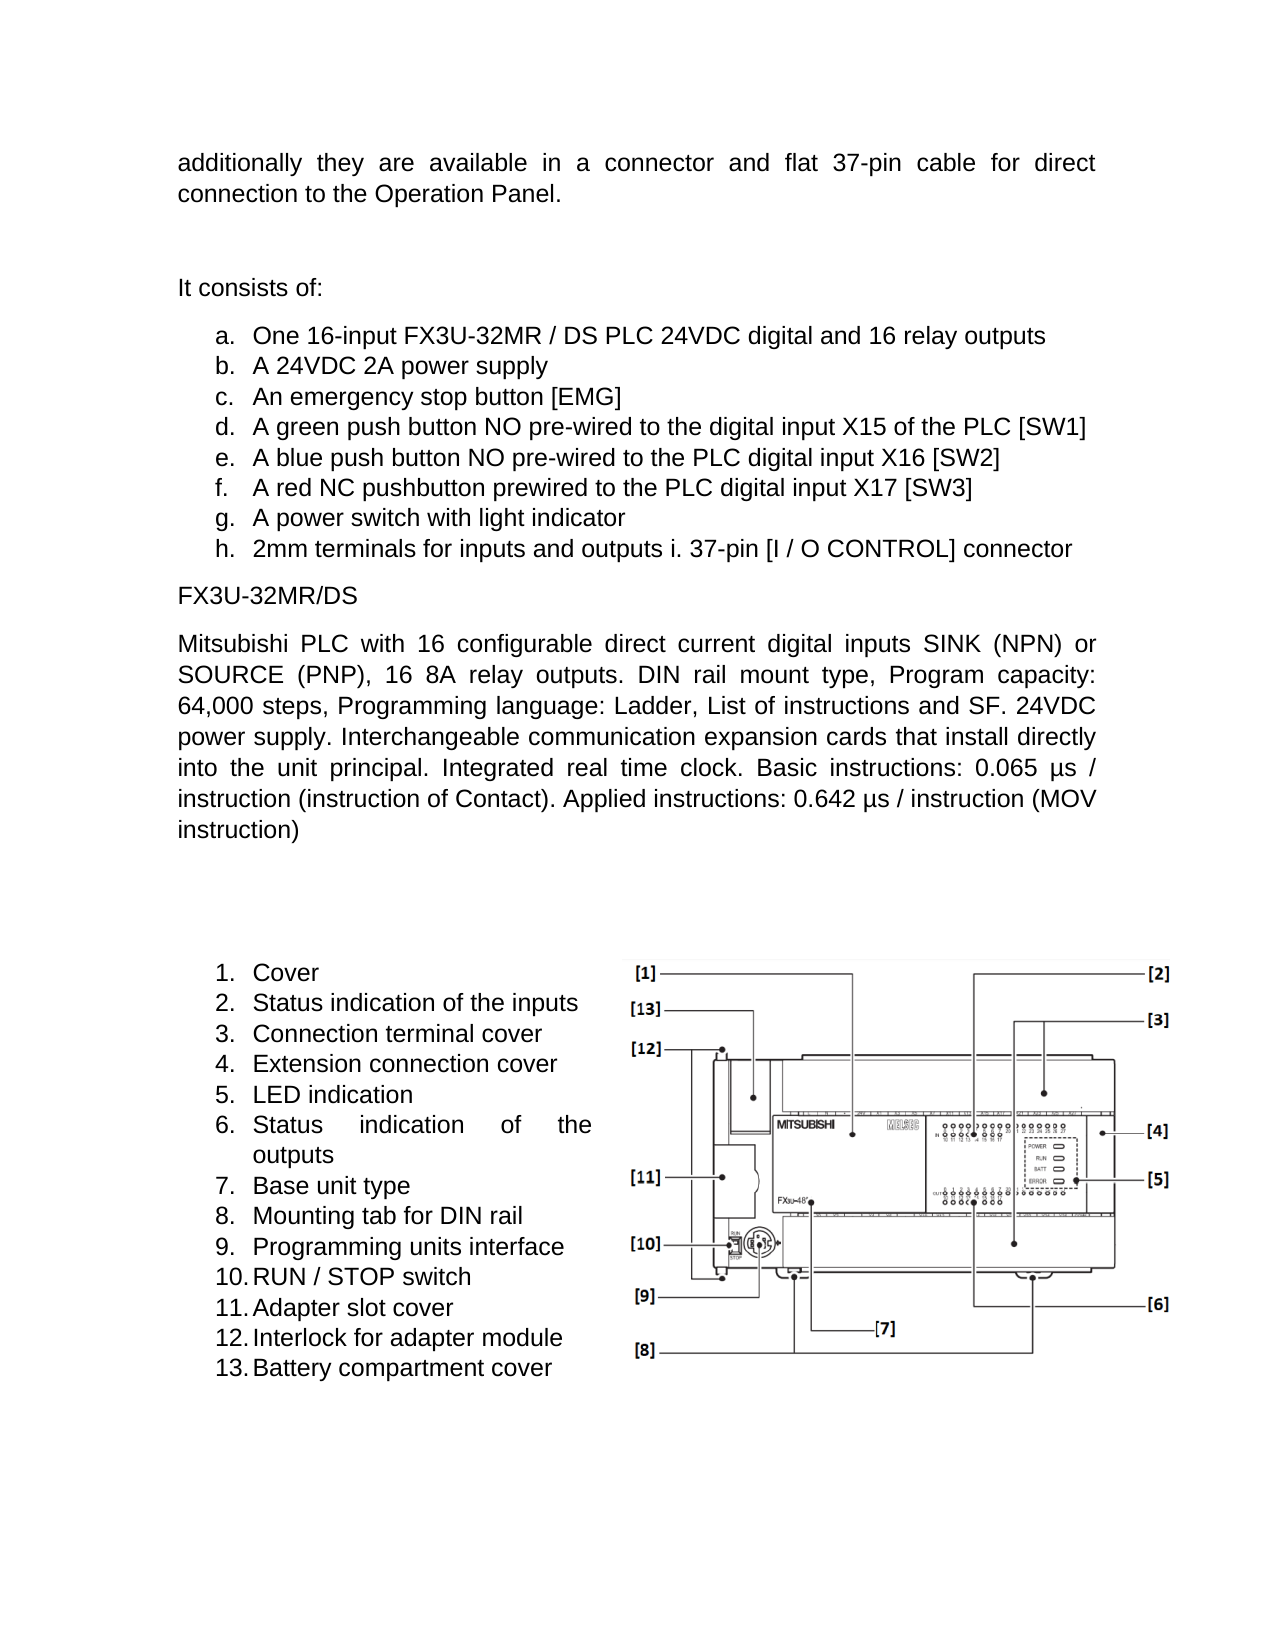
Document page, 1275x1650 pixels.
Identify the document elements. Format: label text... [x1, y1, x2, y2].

list Base unit type [215, 1171, 611, 1200]
list Interlock for adapter module [215, 1323, 611, 1352]
list RUN / STOP switch [215, 1262, 611, 1291]
list A red NC pushbutton prewired to the PLC digital input X17 [SW3] [215, 473, 1098, 502]
list A green push button NO pre-wired to the digital input X15 of the PLC [SW1] [215, 412, 1098, 441]
text It consists of: [177, 273, 1098, 302]
list Status indication of the inputs [215, 988, 611, 1017]
list 2mm terminals for inputs and outputs i. 37-pin [I / O CONTROL] connector [215, 534, 1098, 563]
list One 16-input FX3U-32MR / DS PLC 24VDC digital and 16 relay outputs [215, 321, 1098, 350]
list Mounting tab for DIN rail [215, 1201, 611, 1230]
picture [611, 958, 1170, 1369]
text Mitsubishi PLC with 16 configurable direct current digital inputs SINK (NPN) or SOURCE (PNP), 16 8A relay outputs. DIN rail mount type, Program capacity: 64,000 steps, Programming language: Ladder, List of instructions and SF. 24VDC power supply. Interchangeable communication expansion cards that install directly into the unit principal. Integrated real time clock. Basic instructions: 0.065 µs / instruction (instruction of Contact). Applied instructions: 0.642 µs / instruction (MOV instruction) [177, 629, 1098, 844]
list Programming units interface [215, 1232, 611, 1261]
list A blue push button NO pre-wired to the PLC digital input X16 [SW2] [215, 443, 1098, 471]
list Adapter slot cover [215, 1293, 611, 1321]
list Cover [215, 958, 611, 987]
list A 24VDC 2A power supply [215, 351, 1098, 380]
list LED indication [215, 1080, 611, 1108]
list Status indication of the outputs [215, 1110, 611, 1169]
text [177, 148, 1098, 207]
list Connection terminal cover [215, 1019, 611, 1048]
list An emergency stop button [EMG] [215, 382, 1098, 411]
list Battery compartment cover [215, 1353, 1098, 1382]
list A power switch with light indicator [215, 503, 1098, 532]
text FX3U-32MR/DS [177, 581, 1098, 610]
list Extension connection cover [215, 1049, 611, 1078]
